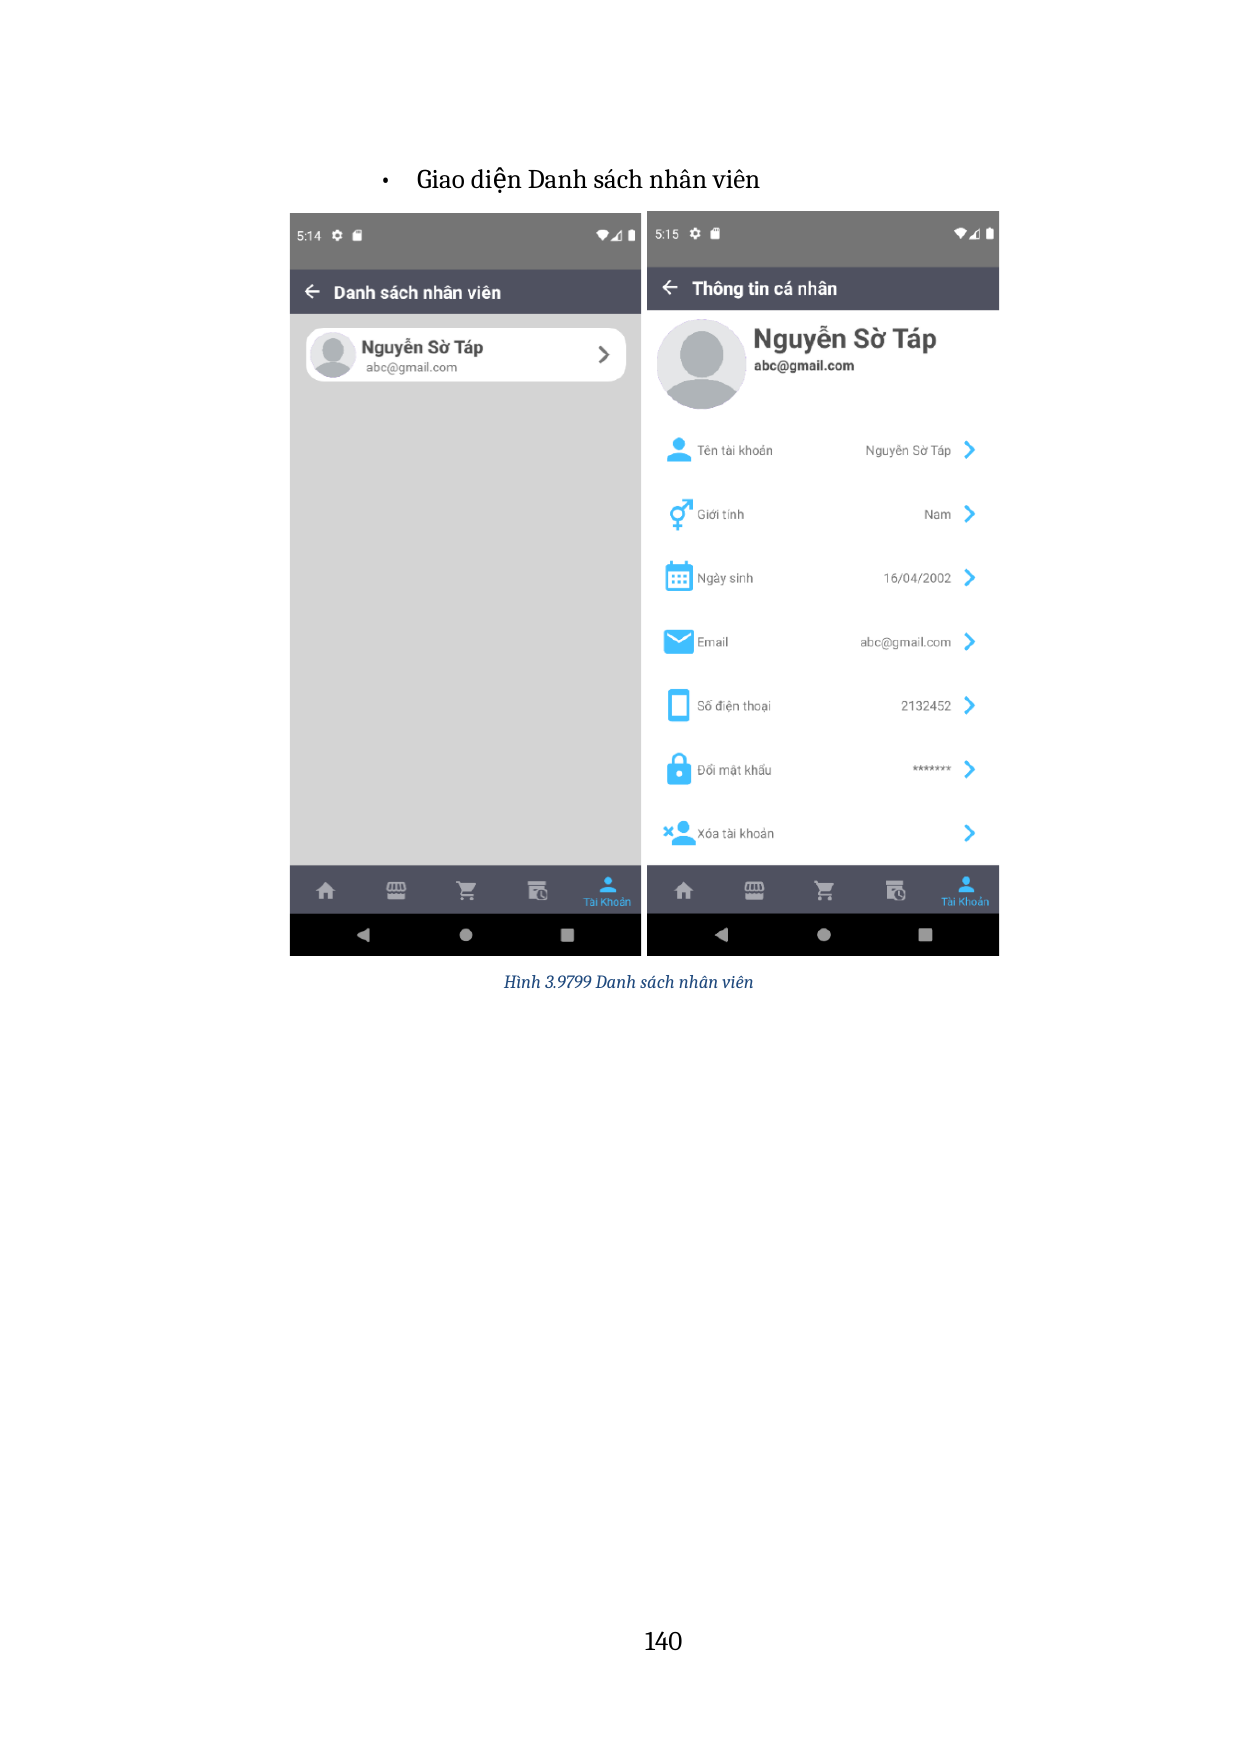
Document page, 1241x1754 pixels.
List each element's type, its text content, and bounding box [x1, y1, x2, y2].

text Hình 3.97 Danh sách nhân viên [56, 971, 1203, 993]
list Giao diện Danh sách nhân viên [379, 164, 1086, 196]
picture [289, 213, 642, 956]
picture [647, 211, 1000, 956]
